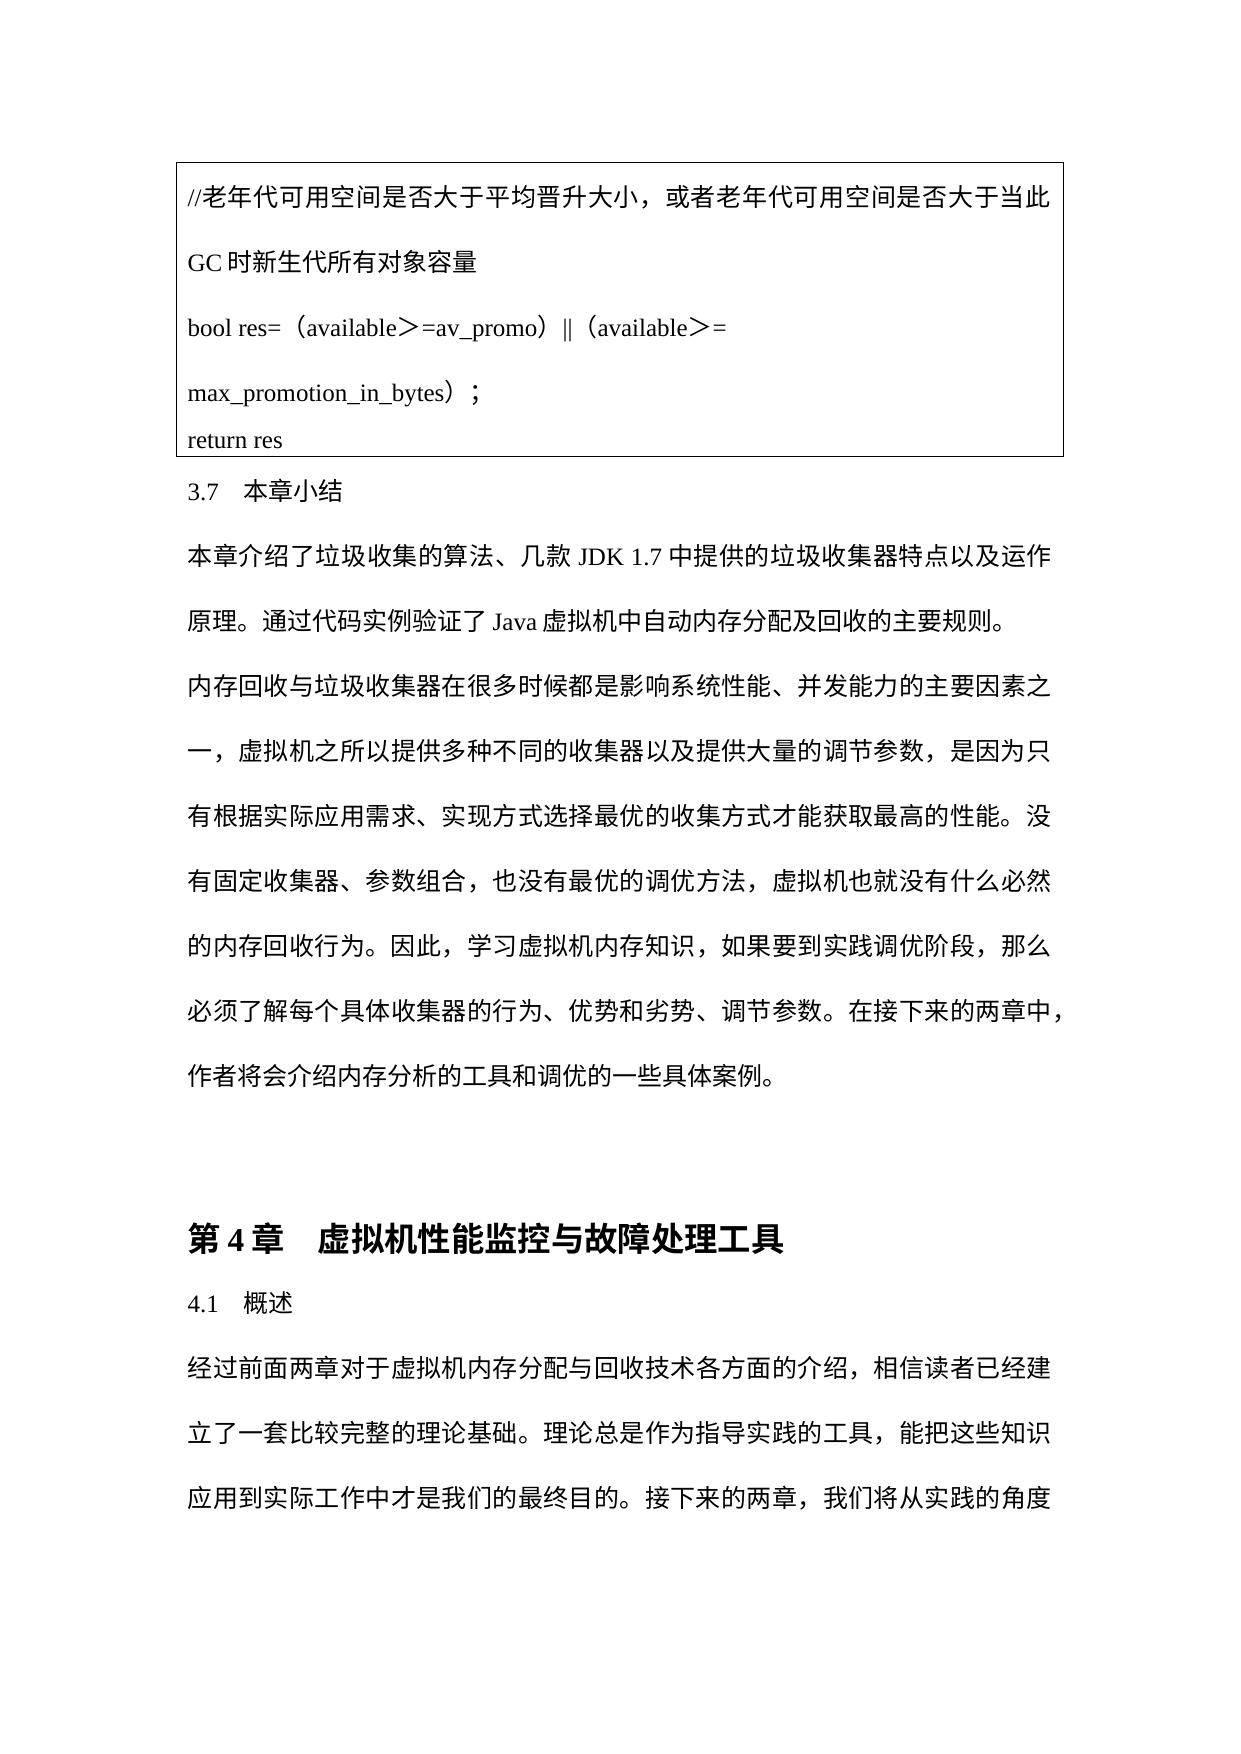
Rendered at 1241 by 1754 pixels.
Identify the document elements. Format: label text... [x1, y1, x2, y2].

text 4.1 概述 [187, 1269, 1053, 1334]
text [187, 1334, 1053, 1529]
text 内存回收与垃圾收集器在很多时候都是影响系统性能、并发能力的主要因素之一，虚拟机之所以提供多种不同的收集器以及提供大量的调节参数，是因为只有根据实际应用需求、实现方式选择最优的收集方式才能获取最高的性能。没有固定收集器、参数组合，也没有最优的调优方法，虚拟机也就没有什么必然的内存回收行为。因此，学习虚拟机内存知识，如果要到实践调优阶段，那么必须了解每个具体收集器的行为、优势和劣势、调节参数。在接下来的两章中，作者将会介绍内存分析的工具和调优的一些具体案例。 [187, 652, 1053, 1107]
text 第4章 虚拟机性能监控与故障处理工具 [187, 1204, 1053, 1269]
text 3.7 本章小结 [187, 457, 1053, 522]
text 本章介绍了垃圾收集的算法、几款JDK 1.7中提供的垃圾收集器特点以及运作原理。通过代码实例验证了Java虚拟机中自动内存分配及回收的主要规则。 [187, 522, 1053, 652]
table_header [177, 163, 1063, 456]
